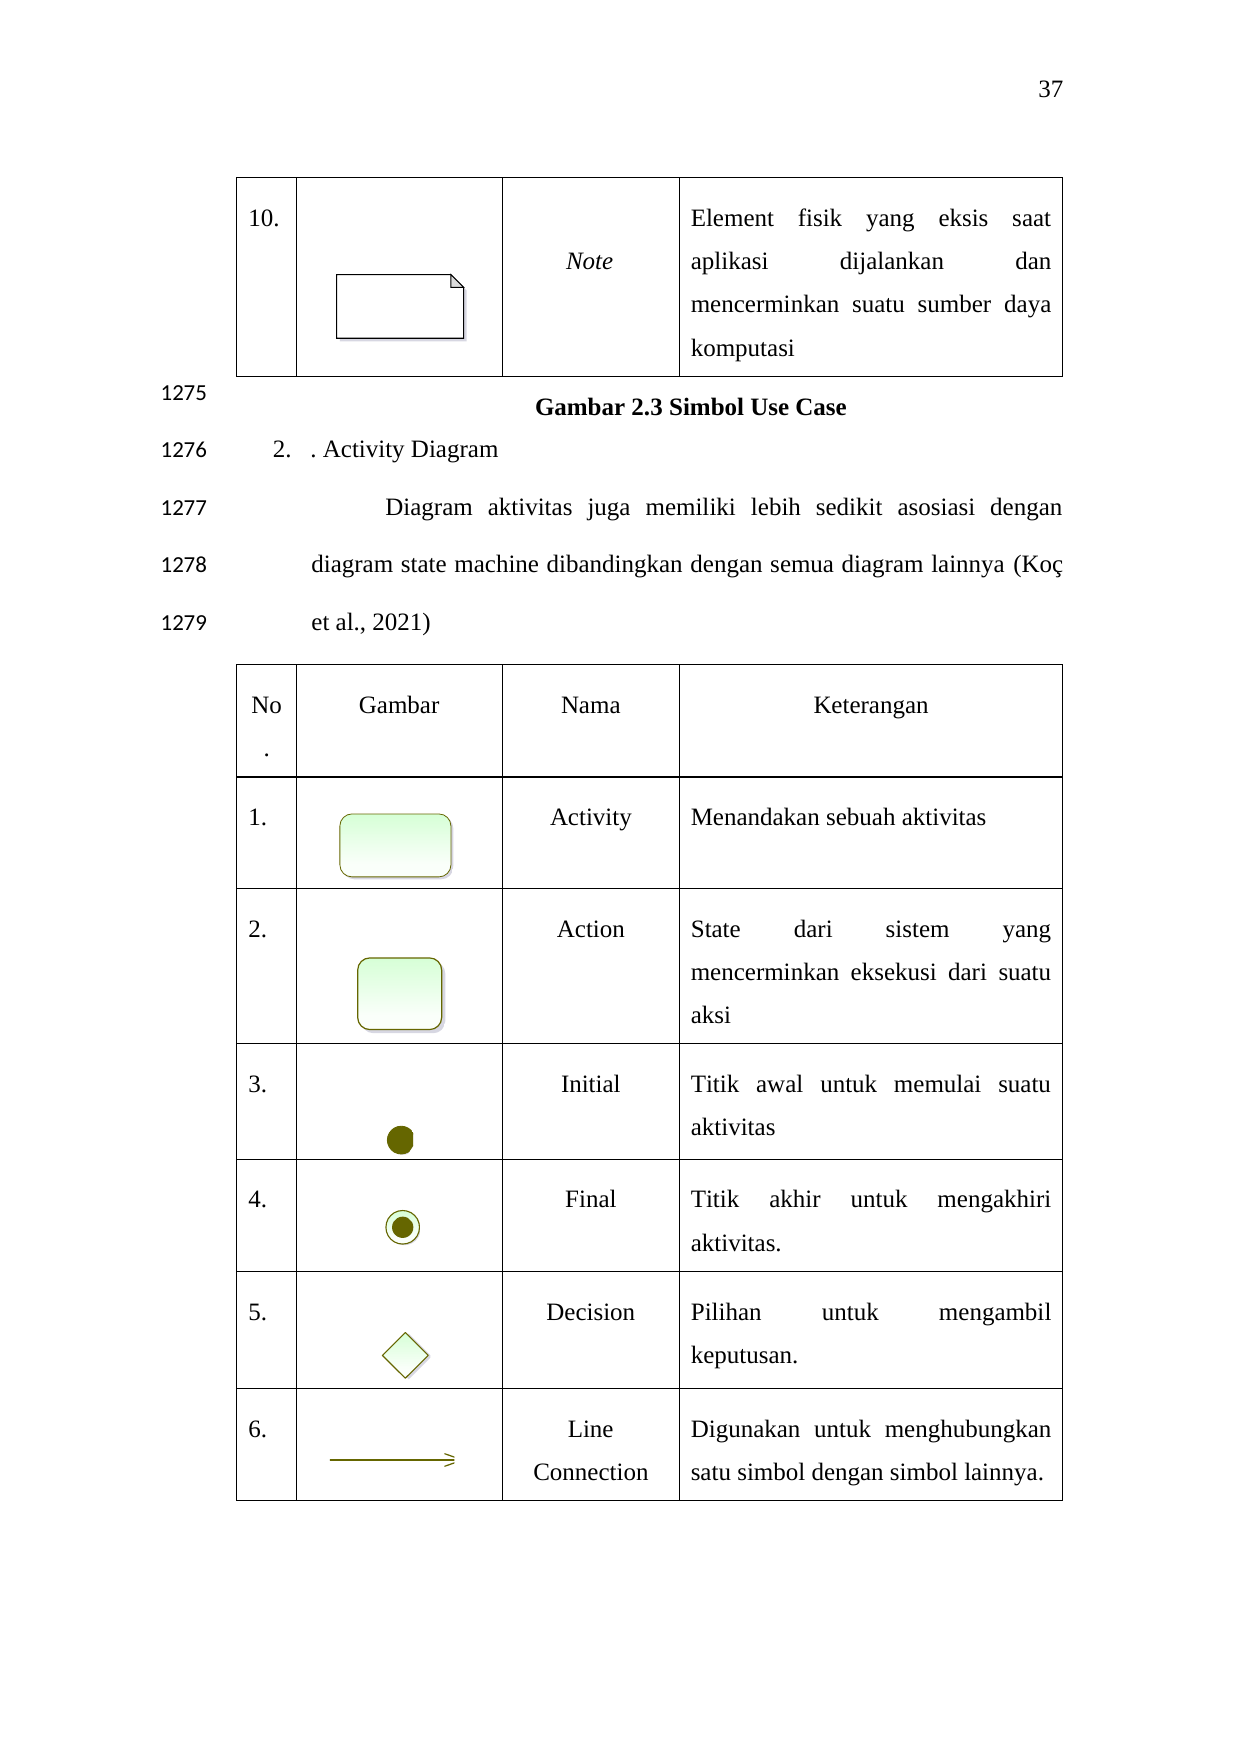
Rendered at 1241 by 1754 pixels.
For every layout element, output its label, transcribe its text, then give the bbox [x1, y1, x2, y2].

text Diagram aktivitas juga memiliki lebih sedikit asosiasi dengan diagram state machine dibandingkan dengan semua diagram lainnya [311, 492, 1063, 635]
table_cell 2. [237, 889, 296, 1043]
table_cell Digunakan untuk menghubungkan satu simbol dengan simbol lainnya. [680, 1389, 1062, 1500]
table_cell Action [503, 889, 679, 1043]
table_header No. [237, 665, 296, 776]
table_cell State dari sistem yang mencerminkan eksekusi dari suatu aksi [680, 889, 1062, 1043]
table_cell 6. [237, 1389, 296, 1500]
table_header Keterangan [680, 665, 1062, 776]
table_cell Titik akhir untuk mengakhiri aktivitas. [680, 1160, 1062, 1271]
table_cell [297, 889, 502, 1043]
table_cell Final [503, 1160, 679, 1271]
table_cell Titik awal untuk memulai suatu aktivitas [680, 1044, 1062, 1158]
table_cell [297, 178, 502, 376]
table_cell 10. [237, 178, 296, 376]
table_cell [297, 1160, 502, 1271]
table_cell 1. [237, 778, 296, 888]
table_cell [297, 1389, 502, 1500]
table_cell Note [503, 178, 679, 376]
table_cell Activity [503, 778, 679, 888]
list . Activity Diagram [273, 434, 1063, 463]
table_cell Initial [503, 1044, 679, 1158]
table_cell Menandakan sebuah aktivitas [680, 778, 1062, 888]
table_cell [297, 778, 502, 888]
table_cell 3. [237, 1044, 296, 1158]
table_header Nama [503, 665, 679, 776]
table_cell Decision [503, 1272, 679, 1388]
table_cell Line Connection [503, 1389, 679, 1500]
table_cell [297, 1272, 502, 1388]
table_cell 4. [237, 1160, 296, 1271]
table_cell Element fisik yang eksis saat aplikasi dijalankan dan mencerminkan suatu sumber daya komputasi [680, 178, 1062, 376]
table_cell Pilihan untuk mengambil keputusan. [680, 1272, 1062, 1388]
table_cell 5. [237, 1272, 296, 1388]
table_header Gambar [297, 665, 502, 776]
table_cell [297, 1044, 502, 1158]
